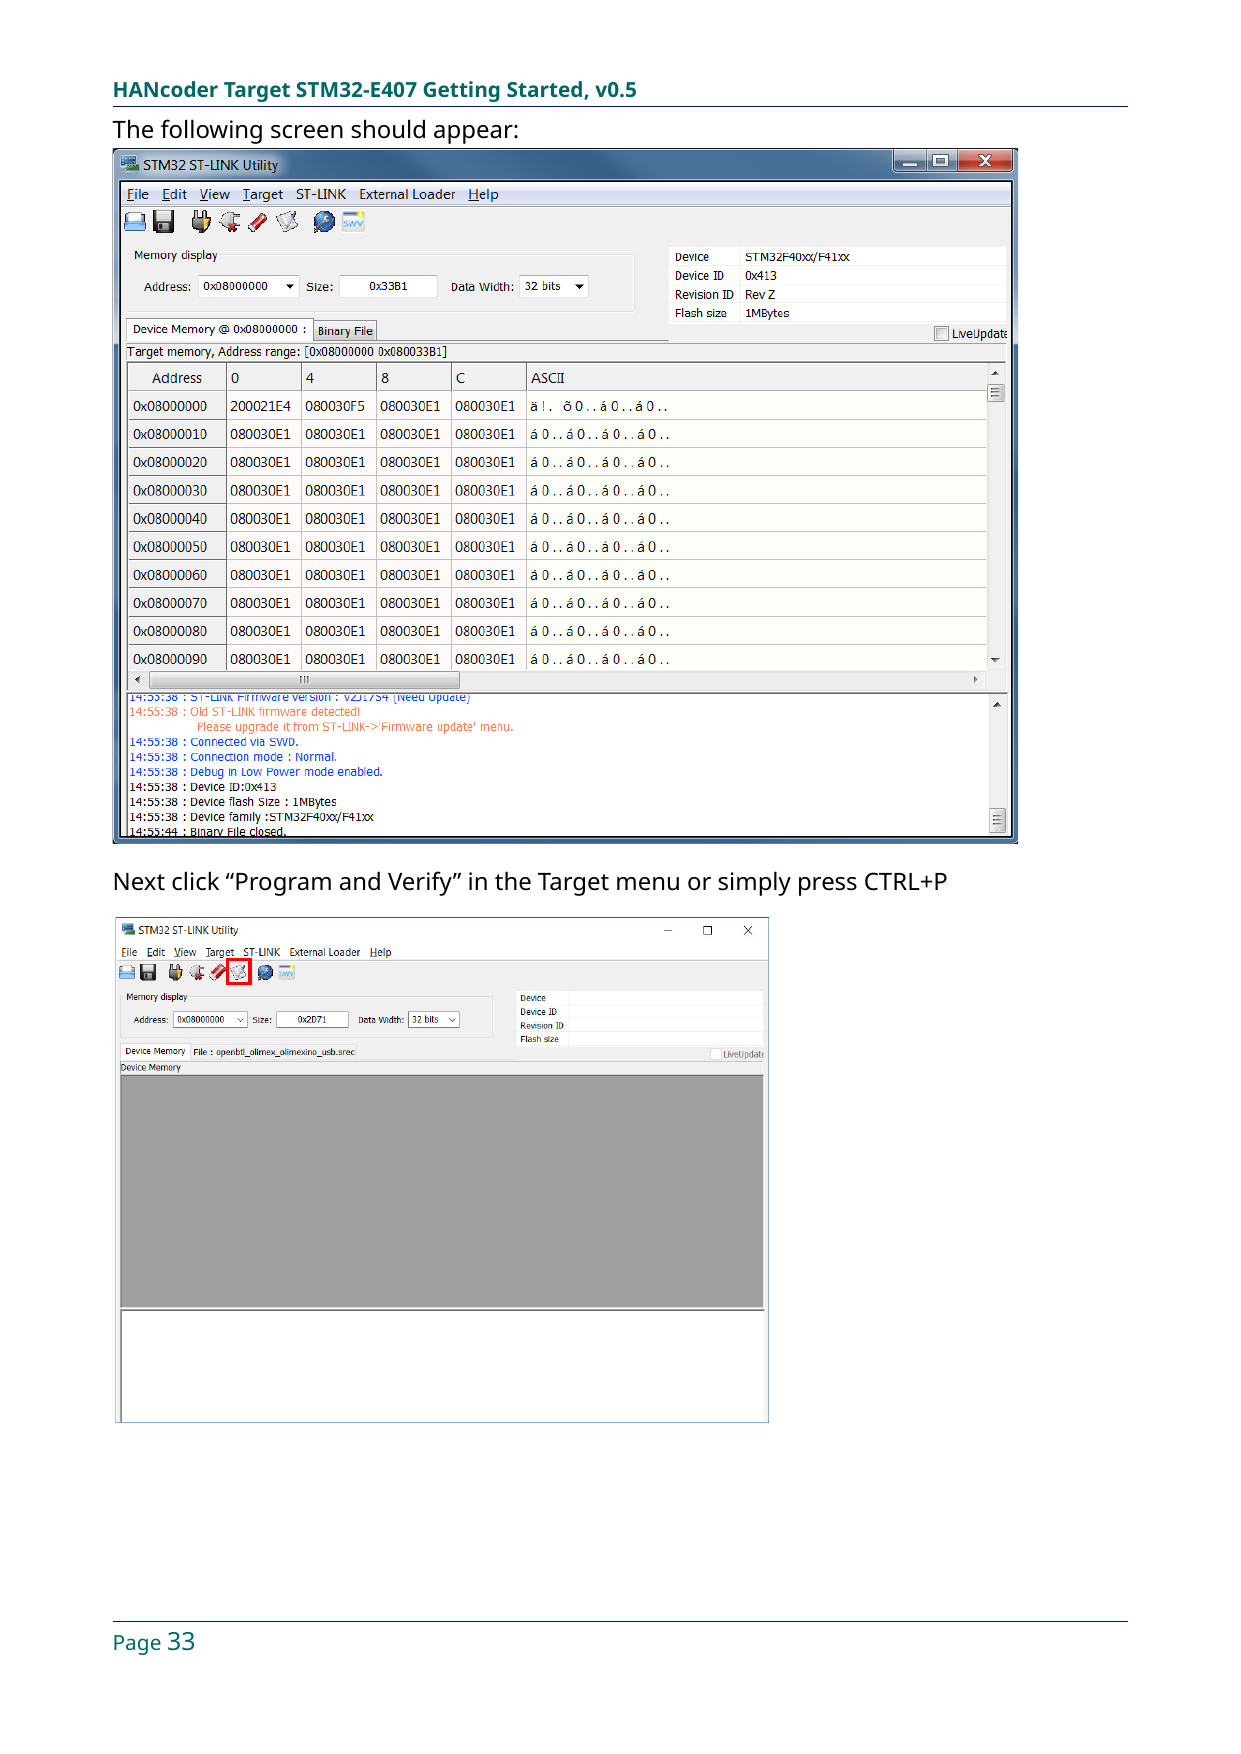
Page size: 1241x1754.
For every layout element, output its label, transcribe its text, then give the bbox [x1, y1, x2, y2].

picture [112, 148, 1019, 844]
text Next click “Program and Verify” in the Target menu or simply press CTRL+P [112, 865, 1128, 898]
picture [115, 917, 769, 1423]
